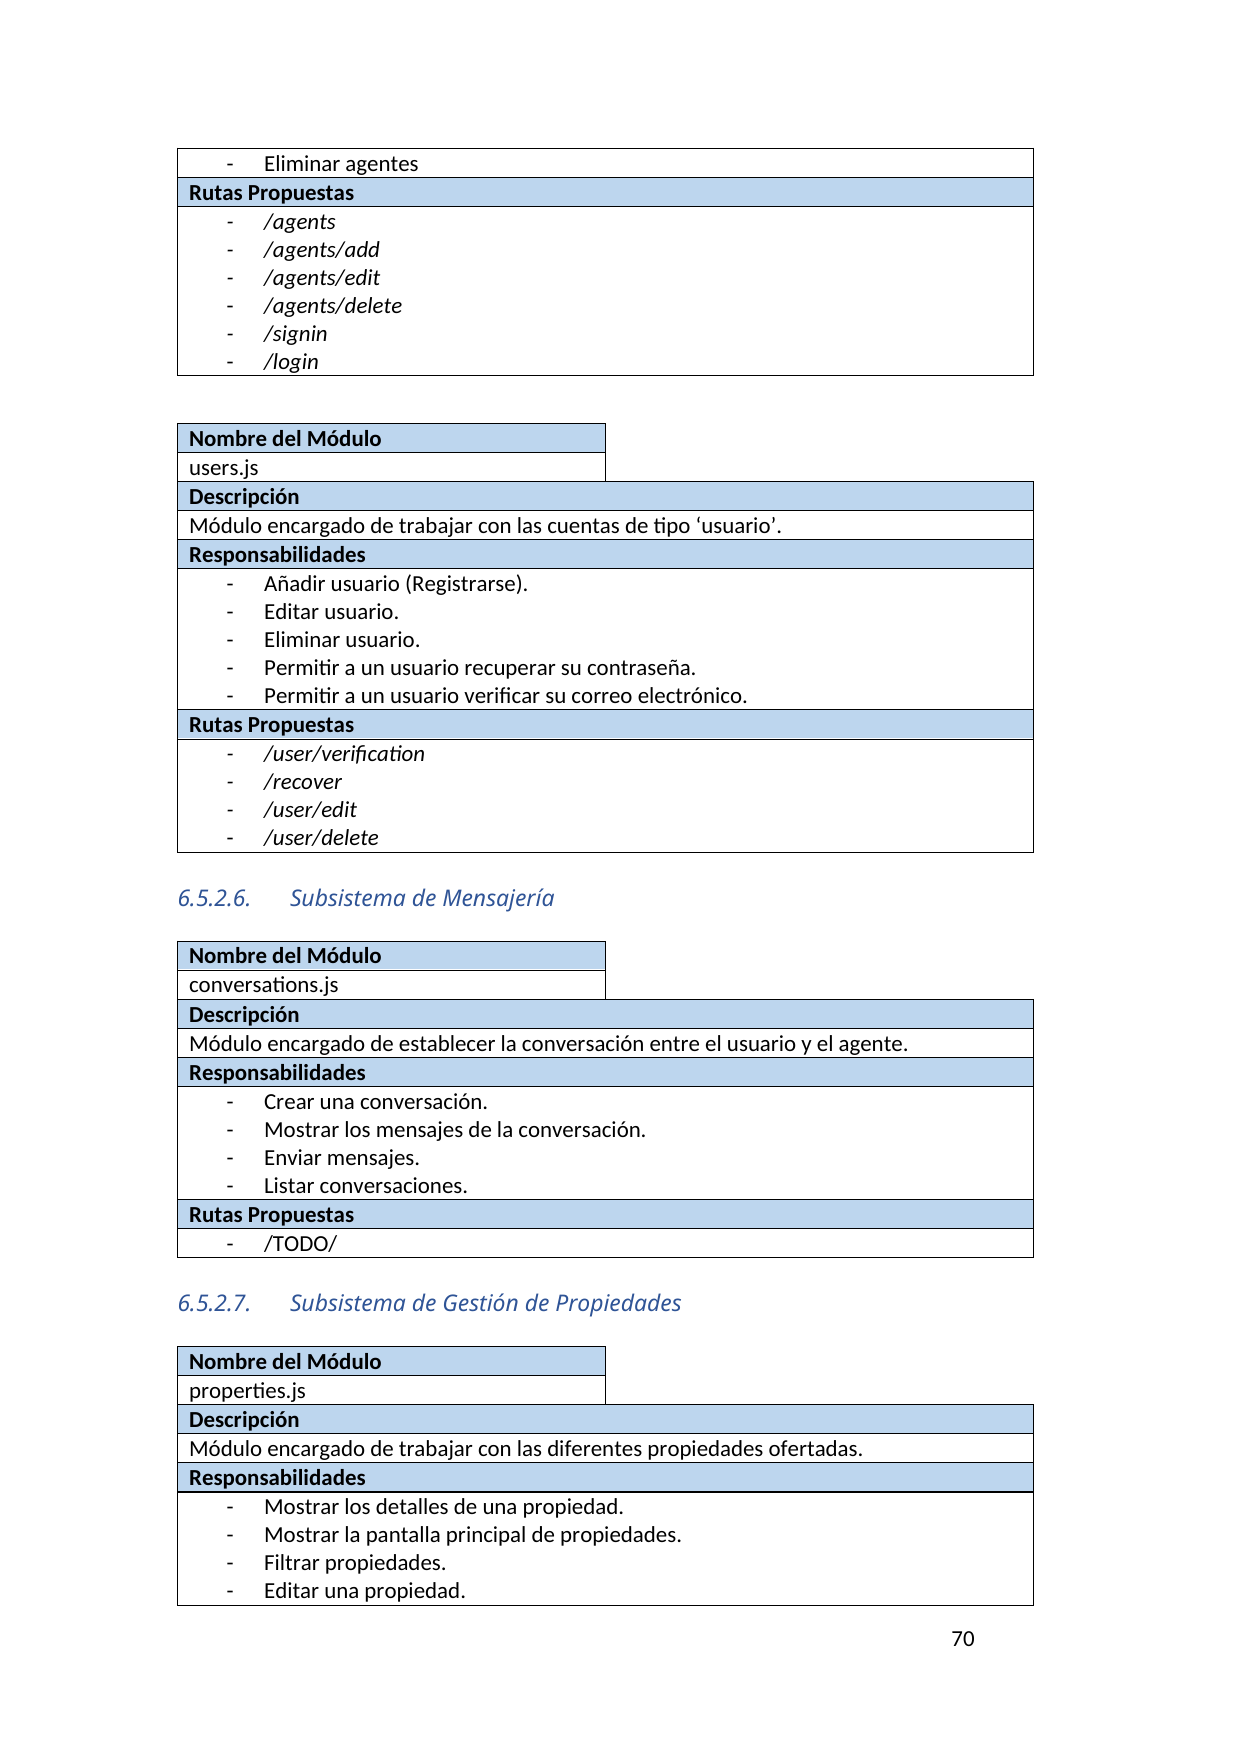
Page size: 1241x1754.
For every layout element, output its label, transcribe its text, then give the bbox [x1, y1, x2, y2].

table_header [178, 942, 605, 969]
subtitle Subsistema de Mensajería [177, 882, 974, 913]
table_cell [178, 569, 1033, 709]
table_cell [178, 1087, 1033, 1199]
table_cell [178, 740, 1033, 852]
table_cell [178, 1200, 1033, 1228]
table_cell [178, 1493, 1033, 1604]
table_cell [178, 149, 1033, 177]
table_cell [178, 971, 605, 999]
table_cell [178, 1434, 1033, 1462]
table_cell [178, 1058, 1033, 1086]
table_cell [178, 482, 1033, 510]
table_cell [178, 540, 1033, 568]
subtitle Subsistema de Gestión de Propiedades [177, 1287, 974, 1318]
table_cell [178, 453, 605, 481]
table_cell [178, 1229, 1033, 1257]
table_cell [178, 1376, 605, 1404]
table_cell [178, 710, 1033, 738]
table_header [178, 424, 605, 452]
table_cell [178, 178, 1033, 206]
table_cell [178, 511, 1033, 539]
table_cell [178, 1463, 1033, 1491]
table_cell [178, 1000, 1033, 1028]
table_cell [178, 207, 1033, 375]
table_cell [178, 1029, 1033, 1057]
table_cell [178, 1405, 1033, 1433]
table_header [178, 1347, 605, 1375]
